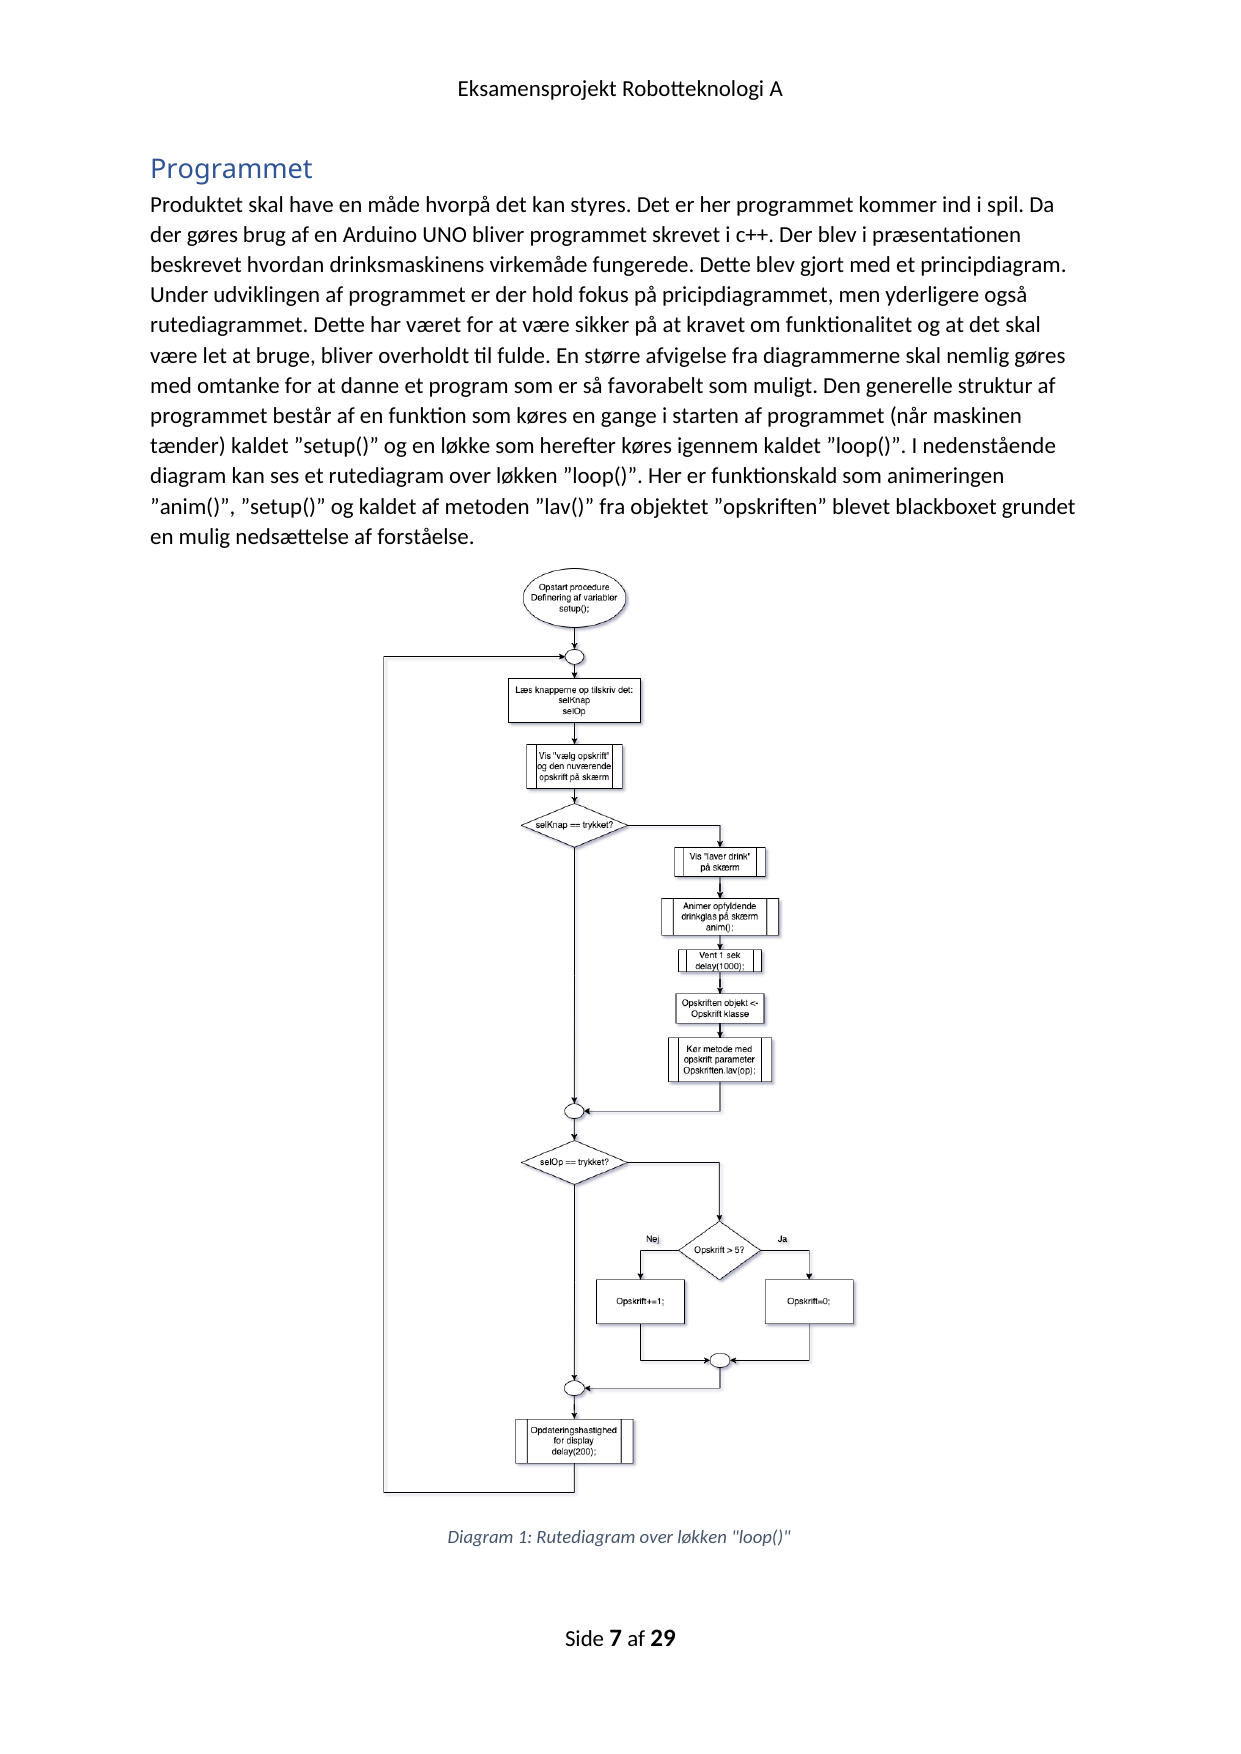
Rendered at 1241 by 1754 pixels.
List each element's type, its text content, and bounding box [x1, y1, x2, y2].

text Produktet skal have en måde hvorpå det kan styres. Det er her programmet kommer ind i spil. Da der gøres brug af en Arduino UNO bliver programmet skrevet i c++. Der blev i præsentationen beskrevet hvordan drinksmaskinens virkemåde fungerede. Dette blev gjort med et principdiagram. Under udviklingen af programmet er der hold fokus på pricipdiagrammet, men yderligere også rutediagrammet. Dette har været for at være sikker på at kravet om funktionalitet og at det skal være let at bruge, bliver overholdt til fulde. En større afvigelse fra diagrammerne skal nemlig gøres med omtanke for at danne et program som er så favorabelt som muligt. Den generelle struktur af programmet består af en funktion som køres en gange i starten af programmet (når maskinen tænder) kaldet ”setup()” og en løkke som herefter køres igennem kaldet ”loop()”. I nedenstående diagram kan ses et rutediagram over løkken ”loop()”. Her er funktionskald som animeringen ”anim()”, ”setup()” og kaldet af metoden ”lav()” fra objektet ”opskriften” blevet blackboxet grundet en mulig nedsættelse af forståelse. [150, 190, 1090, 550]
subtitle Programmet [150, 150, 1090, 187]
picture [378, 568, 862, 1507]
